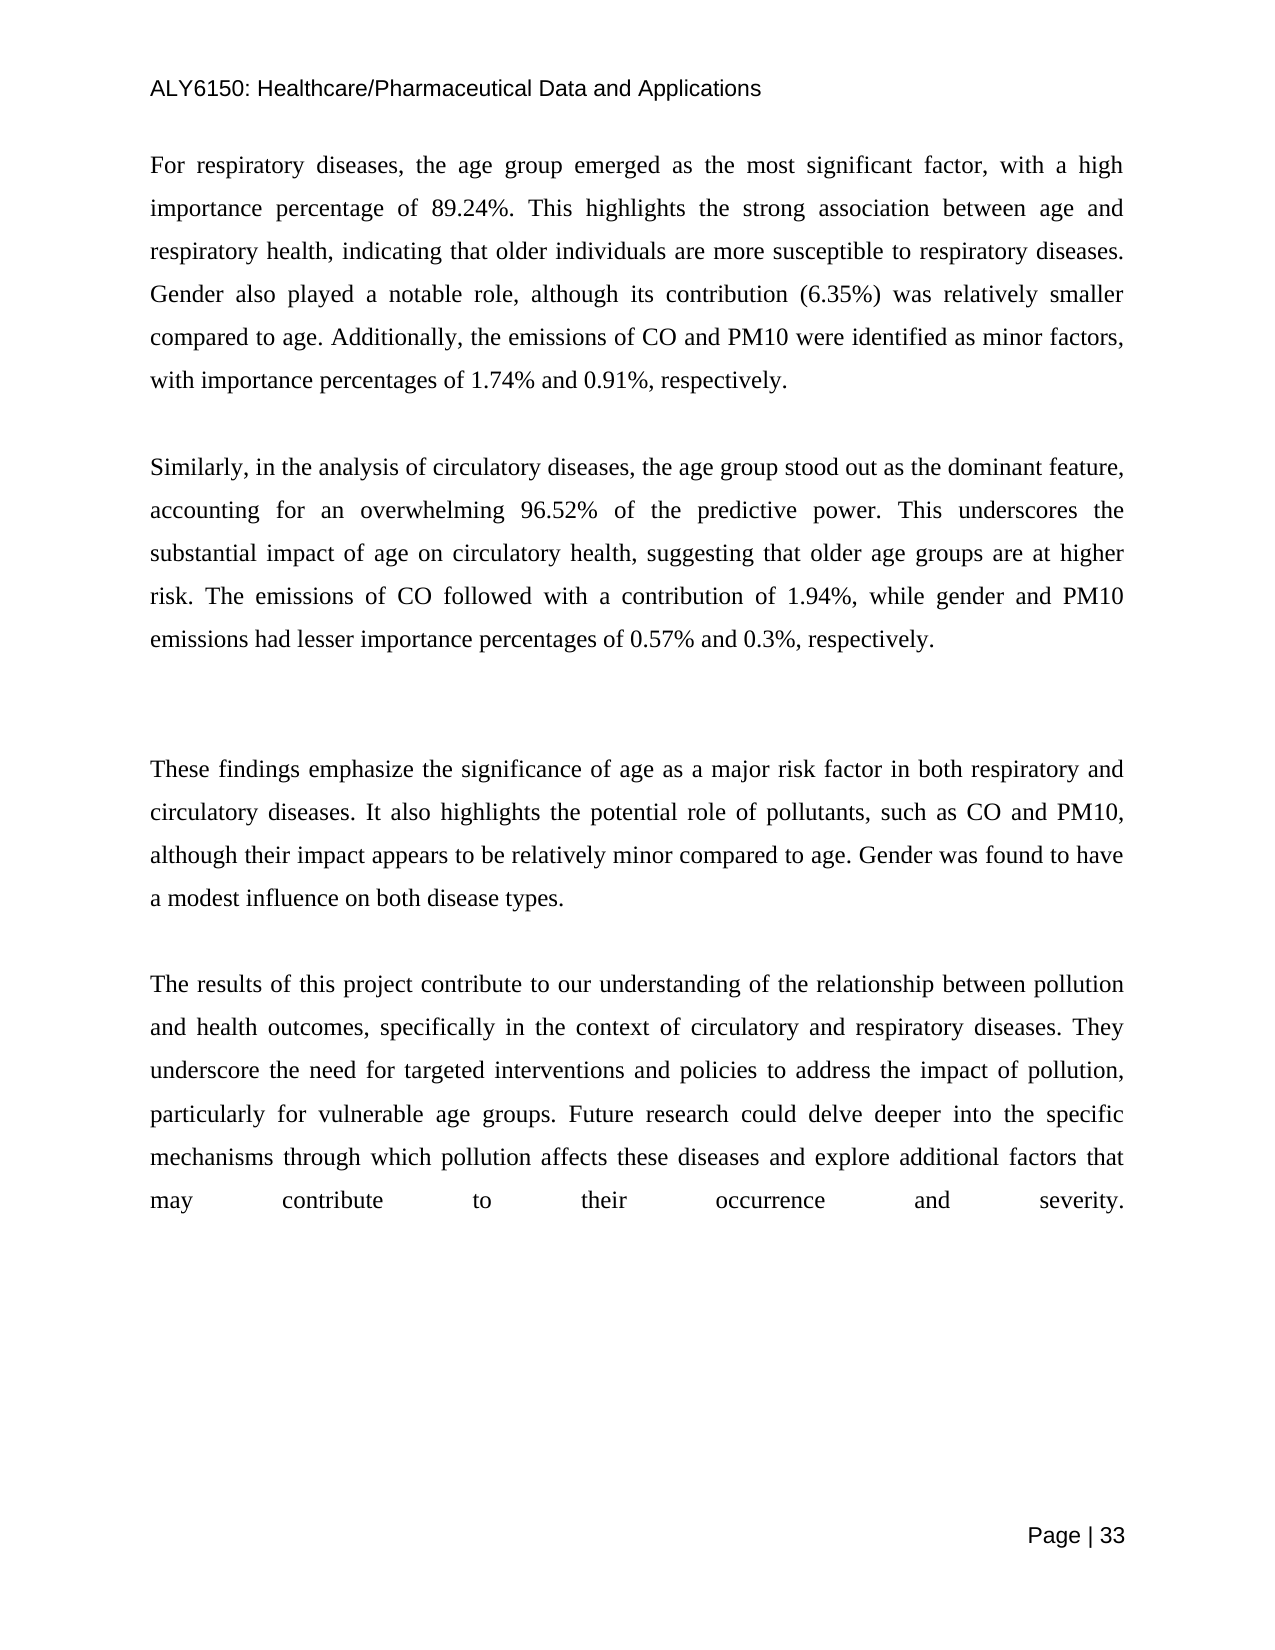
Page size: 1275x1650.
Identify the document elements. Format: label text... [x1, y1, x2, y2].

text The results of this project contribute to our understanding of the relationship between pollution and health outcomes, specifically in the context of circulatory and respiratory diseases. They underscore the need for targeted interventions and policies to address the impact of pollution, particularly for vulnerable age groups. Future research could delve deeper into the specific mechanisms through which pollution affects these diseases and explore additional factors that may contribute to their occurrence and severity. [150, 969, 1125, 1253]
text For respiratory diseases, the age group emerged as the most significant factor, with a high importance percentage of 89.24%. This highlights the strong association between age and respiratory health, indicating that older individuals are more susceptible to respiratory diseases. Gender also played a notable role, although its contribution (6.35%) was relatively smaller compared to age. Additionally, the emissions of CO and PM10 were identified as minor factors, with importance percentages of 1.74% and 0.91%, respectively. [150, 150, 1125, 394]
text These findings emphasize the significance of age as a major risk factor in both respiratory and circulatory diseases. It also highlights the potential role of pollutants, such as CO and PM10, although their impact appears to be relatively minor compared to age. Gender was found to have a modest influence on both disease types. [150, 754, 1125, 912]
text Similarly, in the analysis of circulatory diseases, the age group stood out as the dominant feature, accounting for an overwhelming 96.52% of the predictive power. This underscores the substantial impact of age on circulatory health, suggesting that older age groups are at higher risk. The emissions of CO followed with a contribution of 1.94%, while gender and PM10 emissions had lesser importance percentages of 0.57% and 0.3%, respectively. [150, 452, 1125, 653]
